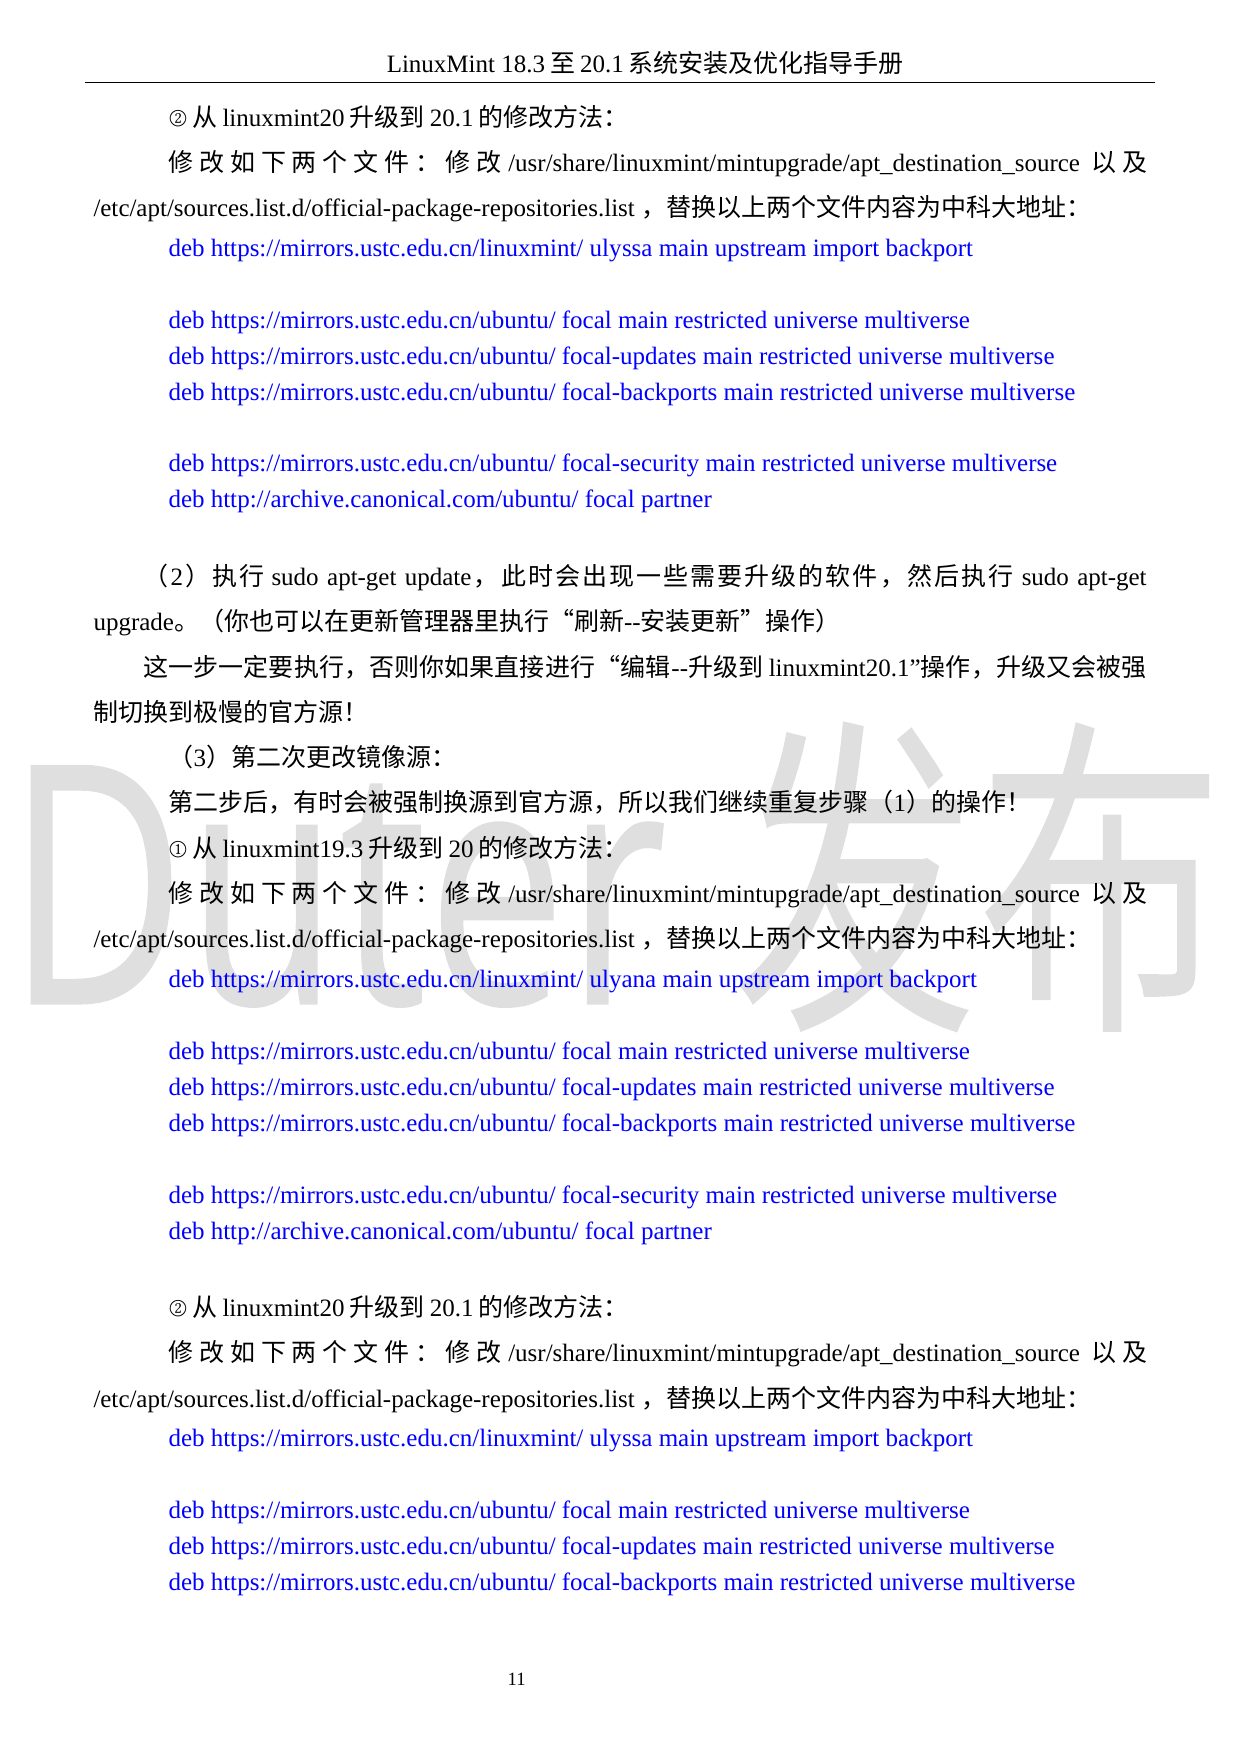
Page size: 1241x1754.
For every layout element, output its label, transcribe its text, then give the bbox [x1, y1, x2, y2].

text ②从linuxmint20升级到20.1的修改方法： [93, 1288, 1147, 1324]
text deb https://mirrors.ustc.edu.cn/linuxmint/ ulyssa main upstream import backport [93, 1423, 1147, 1452]
text （2）执行sudo apt-get update，此时会出现一些需要升级的软件，然后执行sudo apt-get upgrade。（你也可以在更新管理器里执行“刷新--安装更新”操作） [93, 556, 1147, 638]
text deb https://mirrors.ustc.edu.cn/ubuntu/ focal-backports main restricted universe multiverse [93, 377, 1147, 405]
text 这一步一定要执行，否则你如果直接进行“编辑--升级到linuxmint20.1”操作，升级又会被强制切换到极慢的官方源！ [93, 647, 1147, 728]
text deb https://mirrors.ustc.edu.cn/ubuntu/ focal-updates main restricted universe multiverse [93, 341, 1147, 369]
text deb http://archive.canonical.com/ubuntu/ focal partner [93, 1216, 1147, 1244]
text （3）第二次更改镜像源： [93, 738, 1147, 774]
text deb https://mirrors.ustc.edu.cn/linuxmint/ ulyssa main upstream import backport [93, 233, 1147, 262]
text ①从linuxmint19.3升级到20的修改方法： [93, 828, 1147, 864]
text deb https://mirrors.ustc.edu.cn/ubuntu/ focal main restricted universe multiverse [93, 1036, 1147, 1065]
text 第二步后，有时会被强制换源到官方源，所以我们继续重复步骤（1）的操作！ [93, 783, 1147, 819]
text ②从linuxmint20升级到20.1的修改方法： [93, 97, 1147, 133]
text deb https://mirrors.ustc.edu.cn/linuxmint/ ulyana main upstream import backport [93, 964, 1147, 993]
text deb https://mirrors.ustc.edu.cn/ubuntu/ focal-updates main restricted universe multiverse [93, 1072, 1147, 1101]
text deb https://mirrors.ustc.edu.cn/ubuntu/ focal-security main restricted universe multiverse [93, 448, 1147, 477]
text deb http://archive.canonical.com/ubuntu/ focal partner [93, 484, 1147, 513]
text deb https://mirrors.ustc.edu.cn/ubuntu/ focal-updates main restricted universe multiverse [93, 1531, 1147, 1560]
text deb https://mirrors.ustc.edu.cn/ubuntu/ focal-backports main restricted universe multiverse [93, 1108, 1147, 1137]
text 修改如下两个文件：修改/usr/share/linuxmint/mintupgrade/apt_destination_source以及 /etc/apt/sources.list.d/official-package-repositories.list ，替换以上两个文件内容为中科大地址： [93, 142, 1147, 224]
text deb https://mirrors.ustc.edu.cn/ubuntu/ focal-security main restricted universe multiverse [93, 1180, 1147, 1208]
text deb https://mirrors.ustc.edu.cn/ubuntu/ focal main restricted universe multiverse [93, 305, 1147, 333]
text 修改如下两个文件：修改/usr/share/linuxmint/mintupgrade/apt_destination_source以及 /etc/apt/sources.list.d/official-package-repositories.list ，替换以上两个文件内容为中科大地址： [93, 1333, 1147, 1414]
text 修改如下两个文件：修改/usr/share/linuxmint/mintupgrade/apt_destination_source以及 /etc/apt/sources.list.d/official-package-repositories.list ，替换以上两个文件内容为中科大地址： [93, 873, 1147, 955]
text deb https://mirrors.ustc.edu.cn/ubuntu/ focal-backports main restricted universe multiverse [93, 1567, 1147, 1596]
text deb https://mirrors.ustc.edu.cn/ubuntu/ focal main restricted universe multiverse [93, 1495, 1147, 1524]
